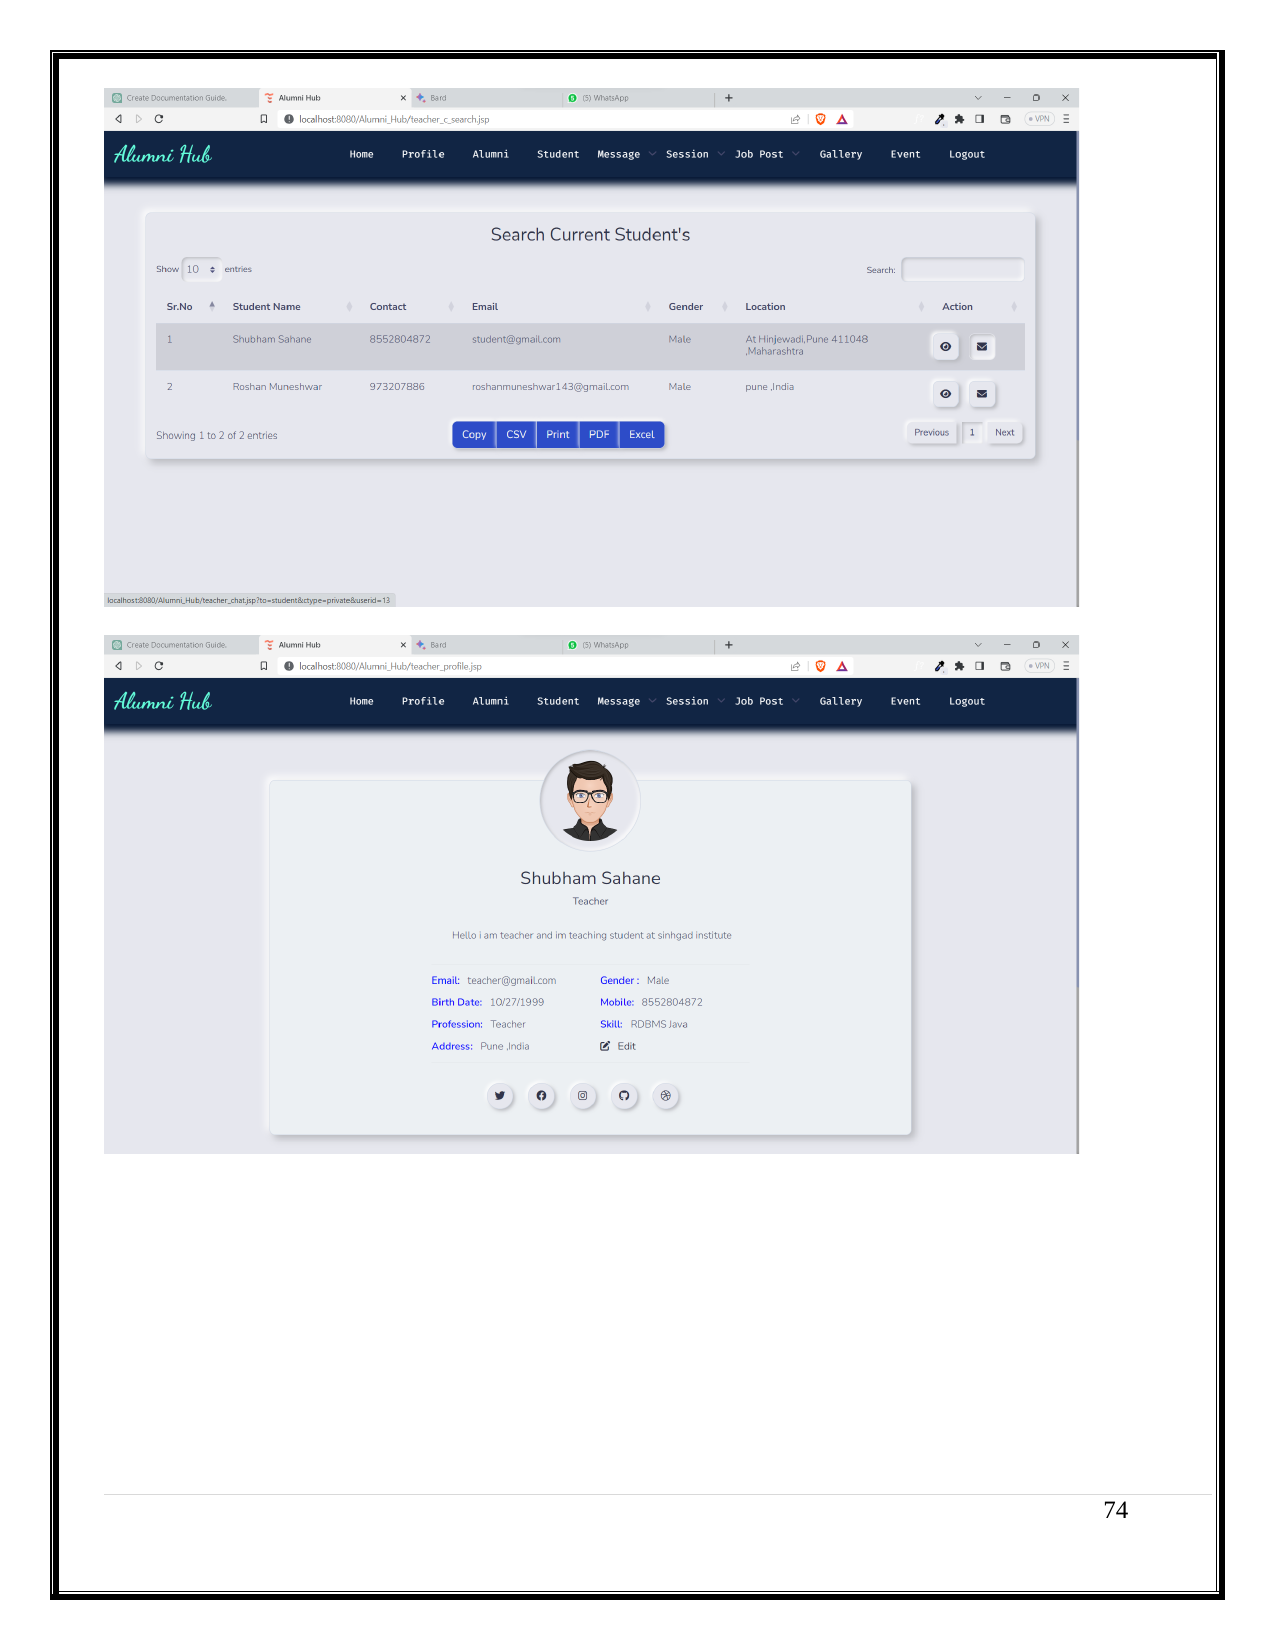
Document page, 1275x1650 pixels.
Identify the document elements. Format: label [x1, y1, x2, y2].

picture [104, 635, 1080, 1154]
picture [104, 88, 1080, 607]
